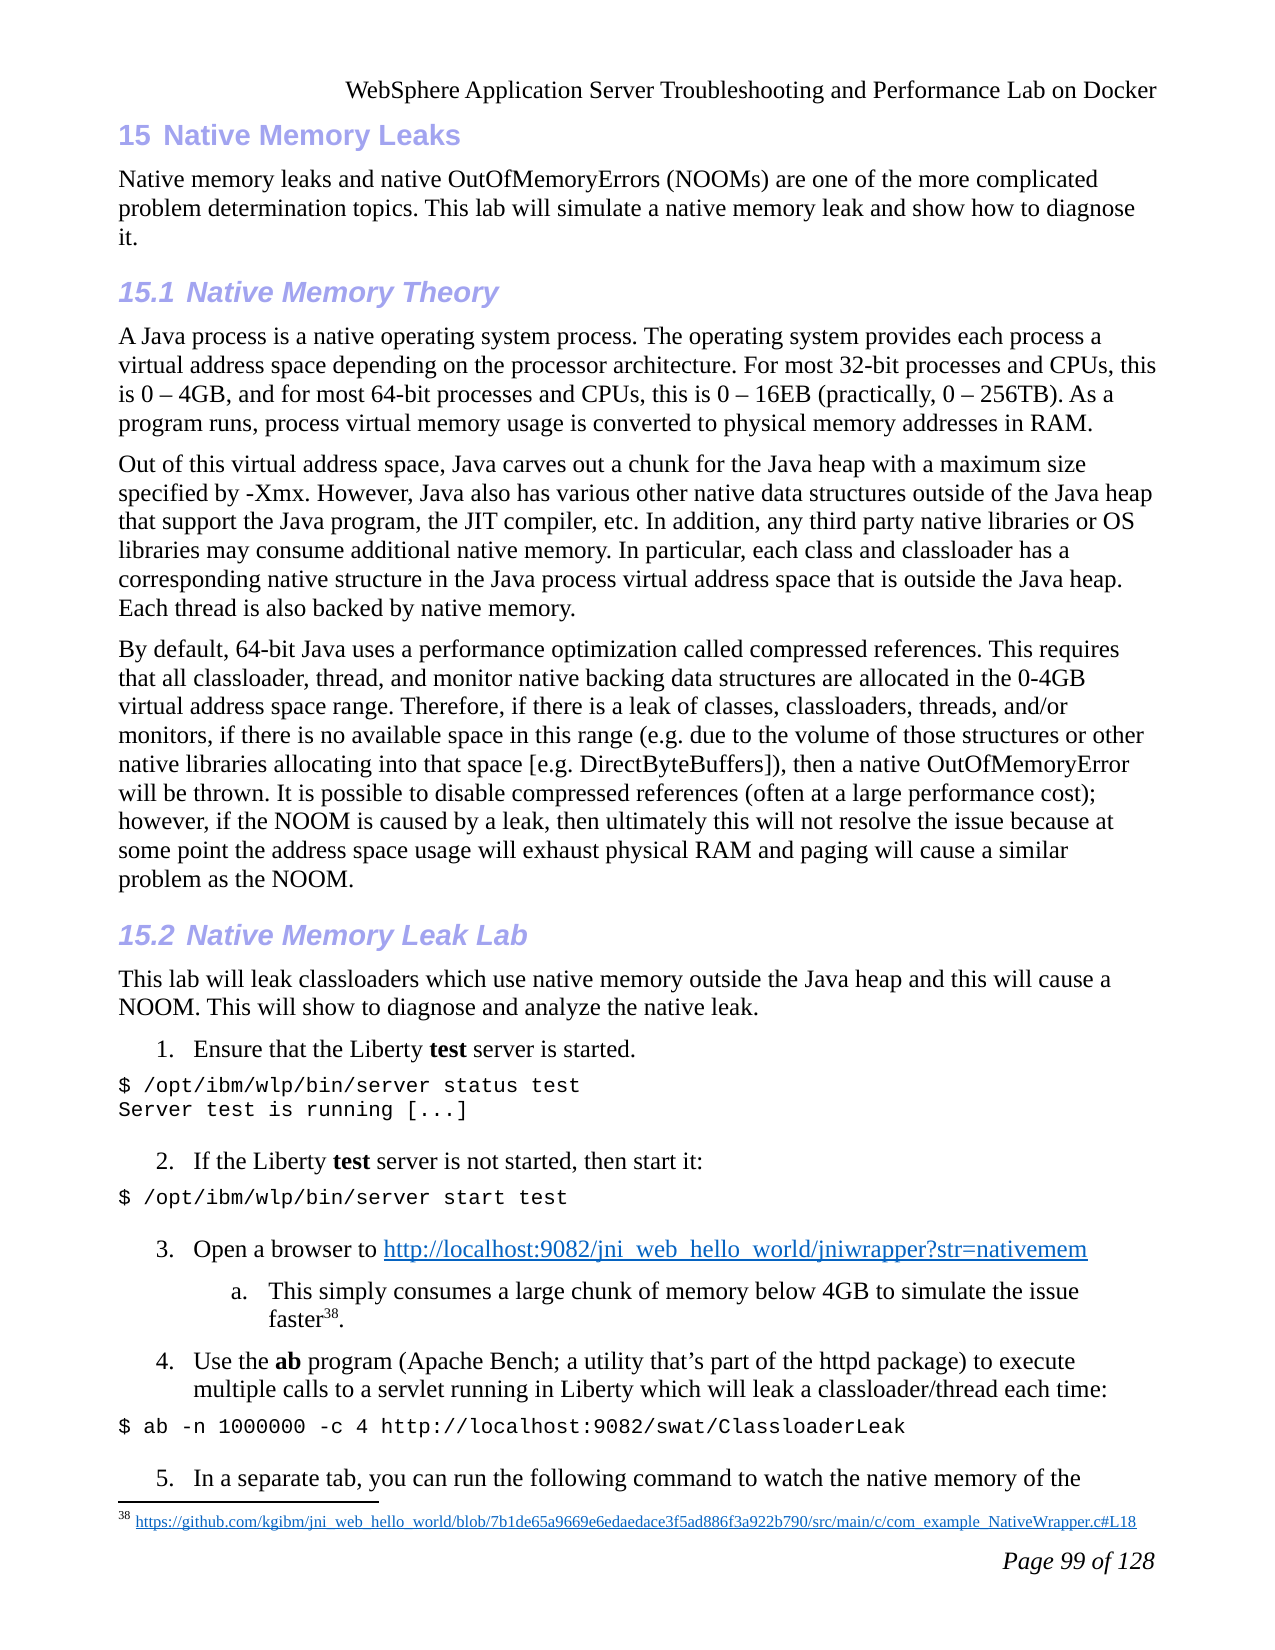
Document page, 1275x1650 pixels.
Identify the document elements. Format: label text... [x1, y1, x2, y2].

text By default, 64-bit Java uses a performance optimization called compressed references. This requires that all classloader, thread, and monitor native backing data structures are allocated in the 0-4GB virtual address space range. Therefore, if there is a leak of classes, classloaders, threads, and/or monitors, if there is no available space in this range (e.g. due to the volume of those structures or other native libraries allocating into that space [e.g. DirectByteBuffers]), then a native OutOfMemoryError will be thrown. It is possible to disable compressed references (often at a large performance cost); however, if the NOOM is caused by a leak, then ultimately this will not resolve the issue because at some point the address space usage will exhaust physical RAM and paging will cause a similar problem as the NOOM. [118, 634, 1157, 893]
subtitle Native Memory Leaks [118, 118, 1157, 152]
subtitle Native Memory Leak Lab [118, 918, 1157, 951]
list Ensure that the Liberty test server is started. [156, 1034, 1157, 1062]
list If the Liberty test server is not started, then start it: [156, 1146, 1157, 1175]
text Native memory leaks and native OutOfMemoryErrors (NOOMs) are one of the more complicated problem determination topics. This lab will simulate a native memory leak and show how to diagnose it. [118, 164, 1157, 250]
text A Java process is a native operating system process. The operating system provides each process a virtual address space depending on the processor architecture. For most 32-bit processes and CPUs, this is 0 – 4GB, and for most 64-bit processes and CPUs, this is 0 – 16EB (practically, 0 – 256TB). As a program runs, process virtual memory usage is converted to physical memory addresses in RAM. [118, 321, 1157, 436]
list This simply consumes a large chunk of memory below 4GB to simulate the issue faster. [231, 1276, 1157, 1333]
text $ ab -n 1000000 -c 4 http://localhost:9082/swat/ClassloaderLeak [118, 1416, 1157, 1439]
text This lab will leak classloaders which use native memory outside the Java heap and this will cause a NOOM. This will show to diagnose and analyze the native leak. [118, 964, 1157, 1021]
list Use the ab program (Apache Bench; a utility that’s part of the httpd package) to execute multiple calls to a servlet running in Liberty which will leak a classloader/thread each time: [156, 1346, 1157, 1403]
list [156, 1463, 1157, 1492]
subtitle Native Memory Theory [118, 275, 1157, 309]
text $ /opt/ibm/wlp/bin/server status test Server test is running [...] [118, 1075, 1157, 1146]
text Out of this virtual address space, Java carves out a chunk for the Java heap with a maximum size specified by -Xmx. However, Java also has various other native data structures outside of the Java heap that support the Java program, the JIT compiler, etc. In addition, any third party native libraries or OS libraries may consume additional native memory. In particular, each class and classloader has a corresponding native structure in the Java process virtual address space that is outside the Java heap. Each thread is also backed by native memory. [118, 449, 1157, 621]
text $ /opt/ibm/wlp/bin/server start test [118, 1187, 1157, 1234]
list Open a browser to http://localhost:9082/jni_web_hello_world/jniwrapper?str=nativemem [156, 1234, 1157, 1263]
